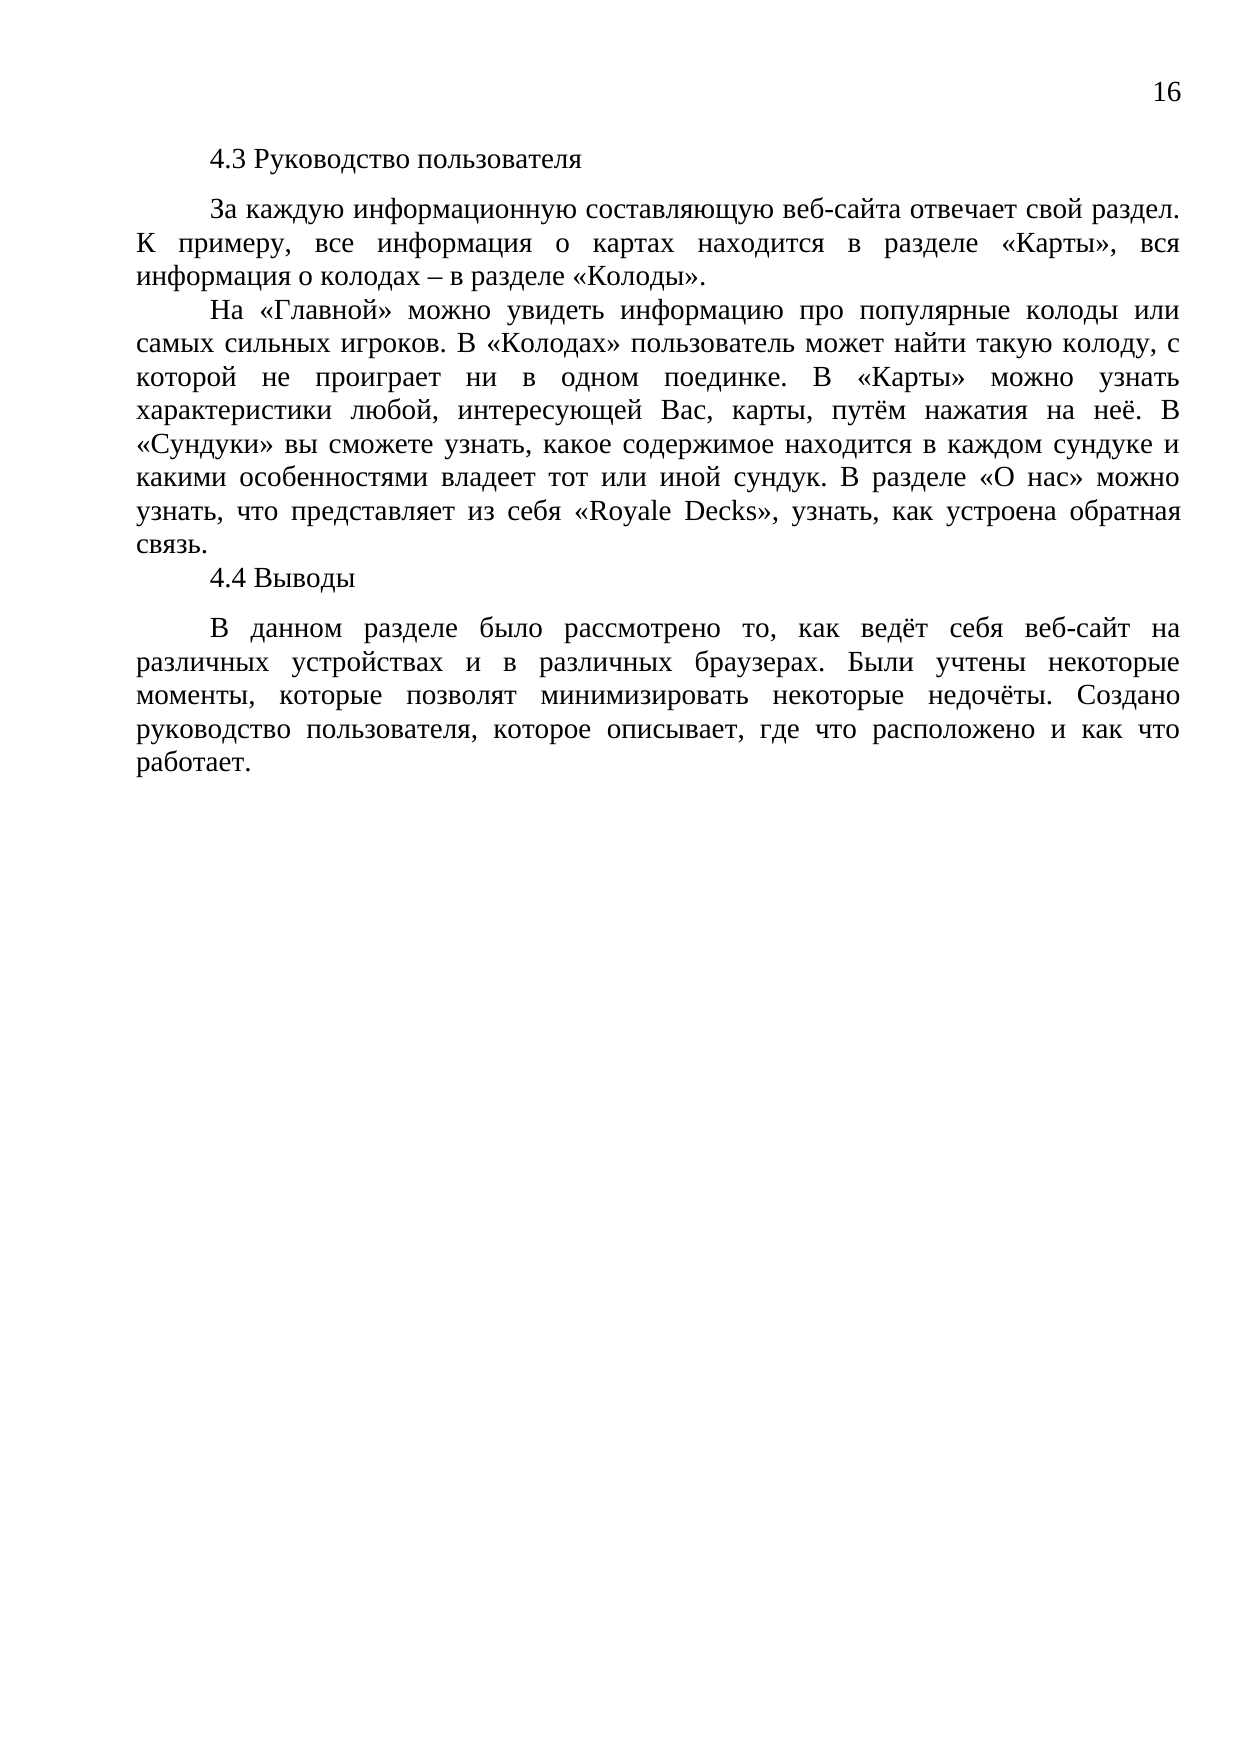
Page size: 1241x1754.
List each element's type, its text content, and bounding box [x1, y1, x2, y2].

text 4.3 Руководство пользователя [136, 141, 1181, 174]
text В данном разделе было рассмотрено то, как ведёт себя веб-сайт на различных устройствах и в различных браузерах. Были учтены некоторые моменты, которые позволят минимизировать некоторые недочёты. Создано руководство пользователя, которое описывает, где что расположено и как что работает. [136, 610, 1181, 778]
text 4.4 Выводы [136, 560, 1181, 594]
text На «Главной» можно увидеть информацию про популярные колоды или самых сильных игроков. В «Колодах» пользователь может найти такую колоду, с которой не проиграет ни в одном поединке. В «Карты» можно узнать характеристики любой, интересующей Вас, карты, путём нажатия на неё. В «Сундуки» вы сможете узнать, какое содержимое находится в каждом сундуке и какими особенностями владеет тот или иной сундук. В разделе «О нас» можно узнать, что представляет из себя «Royale Decks», узнать, как устроена обратная связь. [136, 292, 1181, 560]
text За каждую информационную составляющую веб-сайта отвечает свой раздел. К примеру, все информация о картах находится в разделе «Карты», вся информация о колодах – в разделе «Колоды». [136, 191, 1181, 292]
